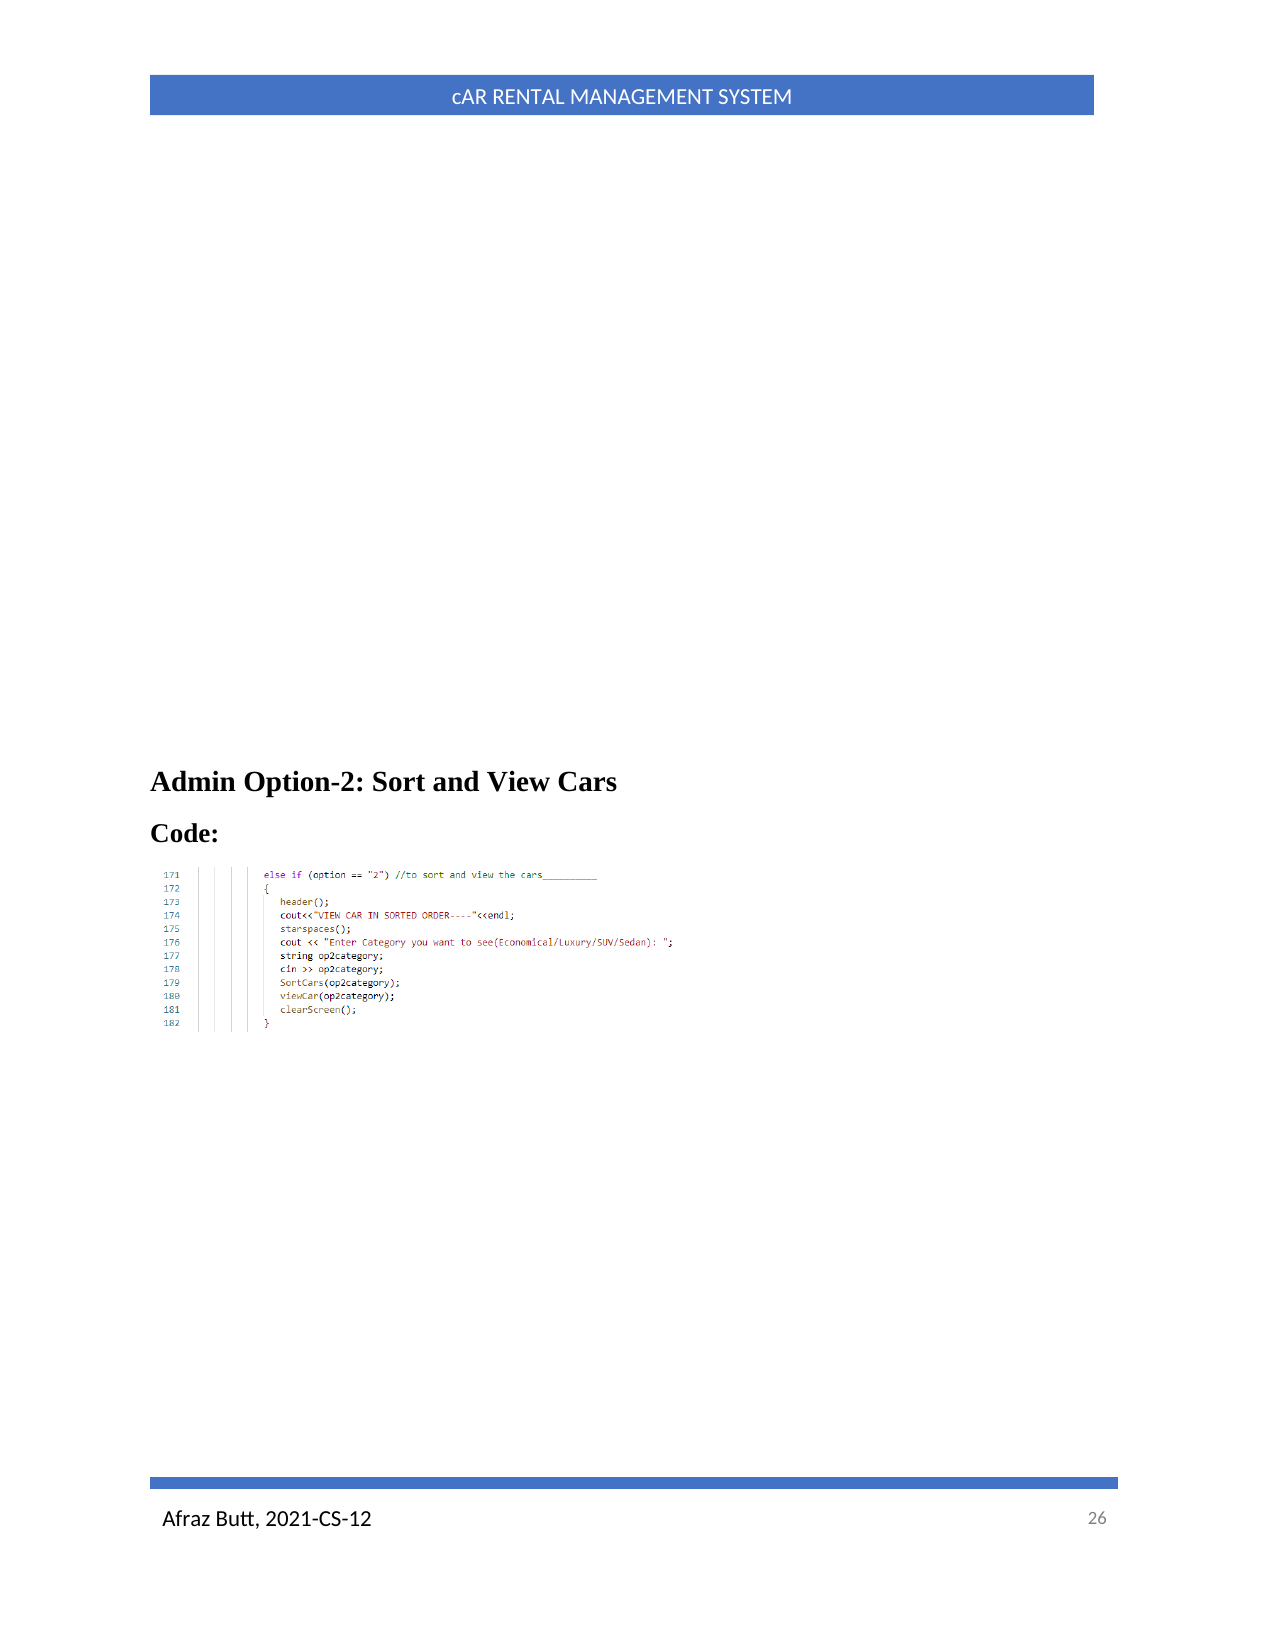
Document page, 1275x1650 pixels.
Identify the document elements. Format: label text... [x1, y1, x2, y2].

text Code: [150, 817, 1118, 848]
picture [150, 867, 959, 1032]
text Admin Option-2: Sort and View Cars [150, 764, 1118, 798]
